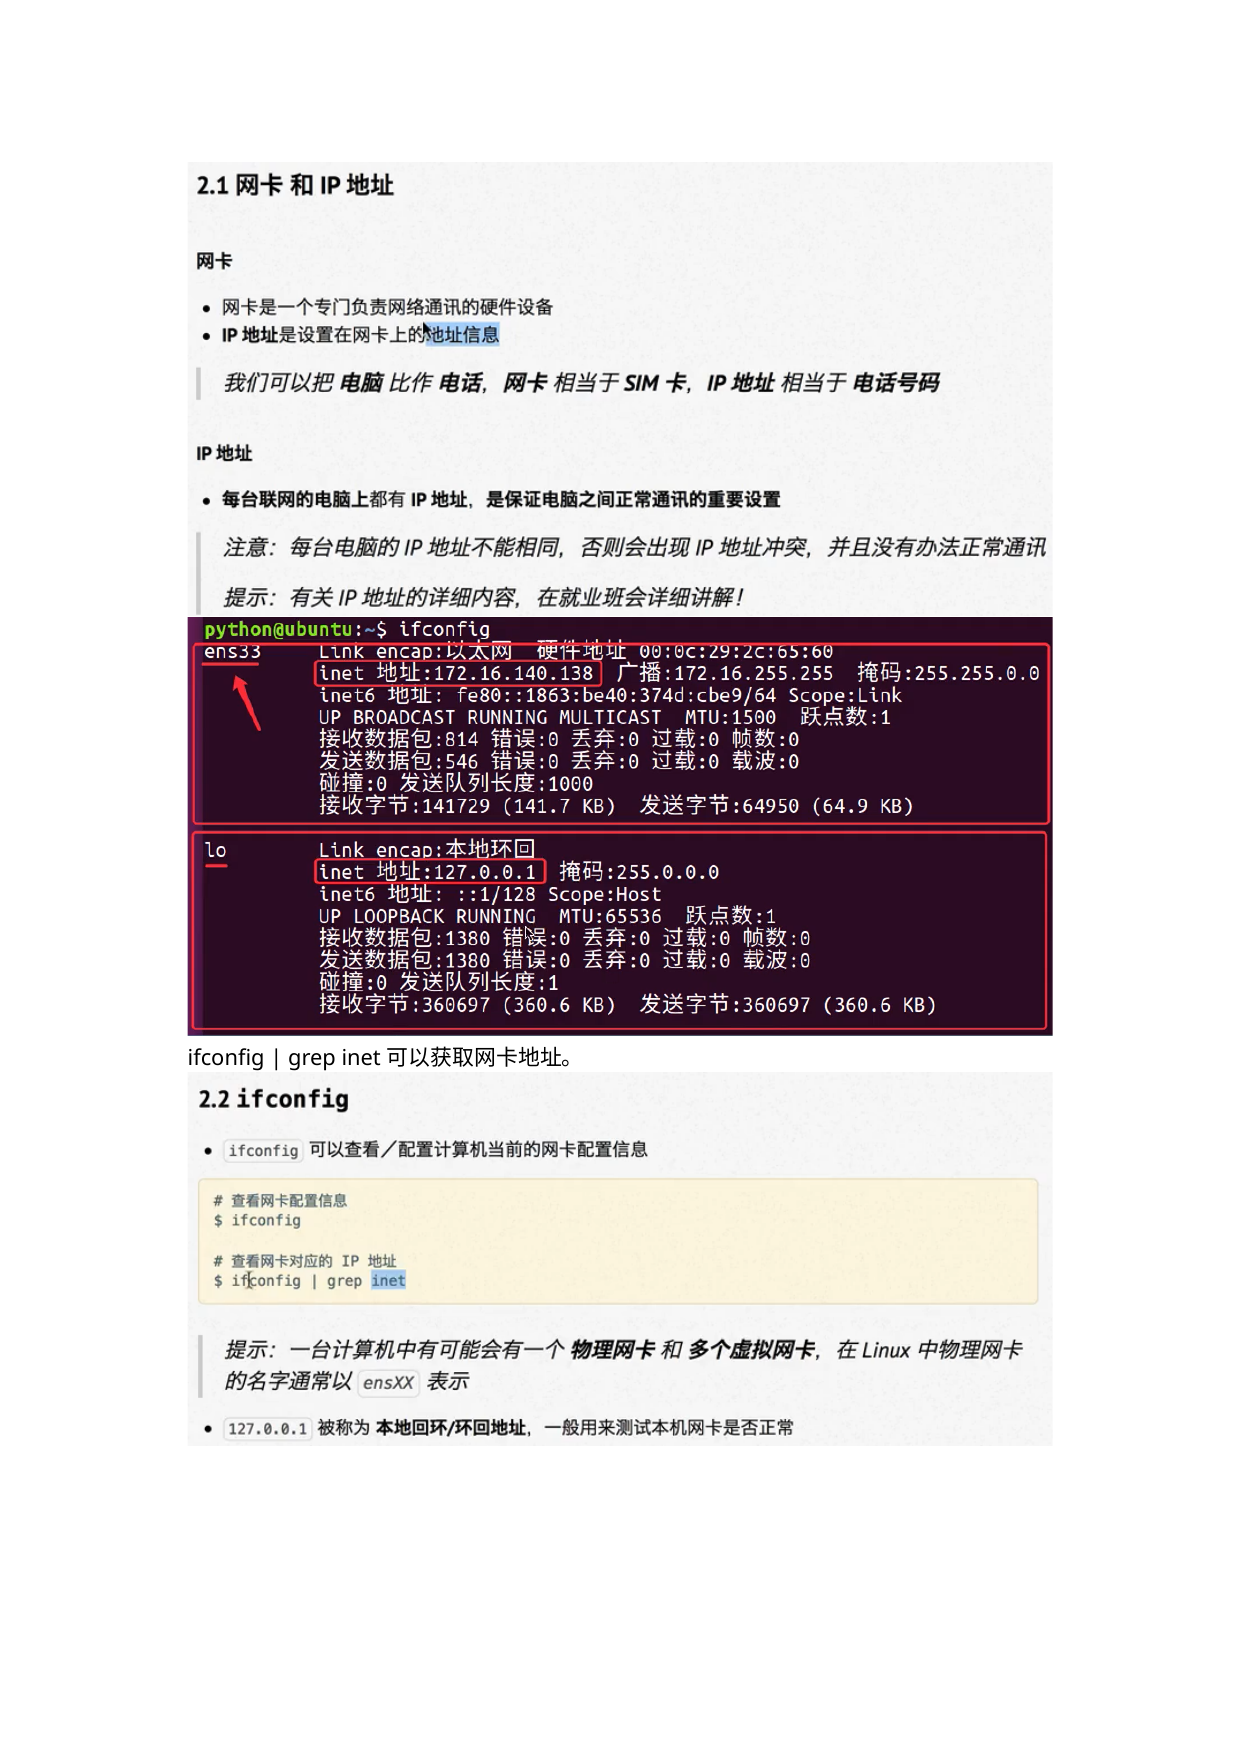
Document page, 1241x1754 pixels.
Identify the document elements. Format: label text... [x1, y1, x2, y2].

picture [187, 617, 1053, 1036]
text ifconfig | grep inet 可以获取网卡地址。 [187, 1039, 1053, 1072]
picture [187, 1072, 1053, 1446]
picture [187, 162, 1053, 616]
